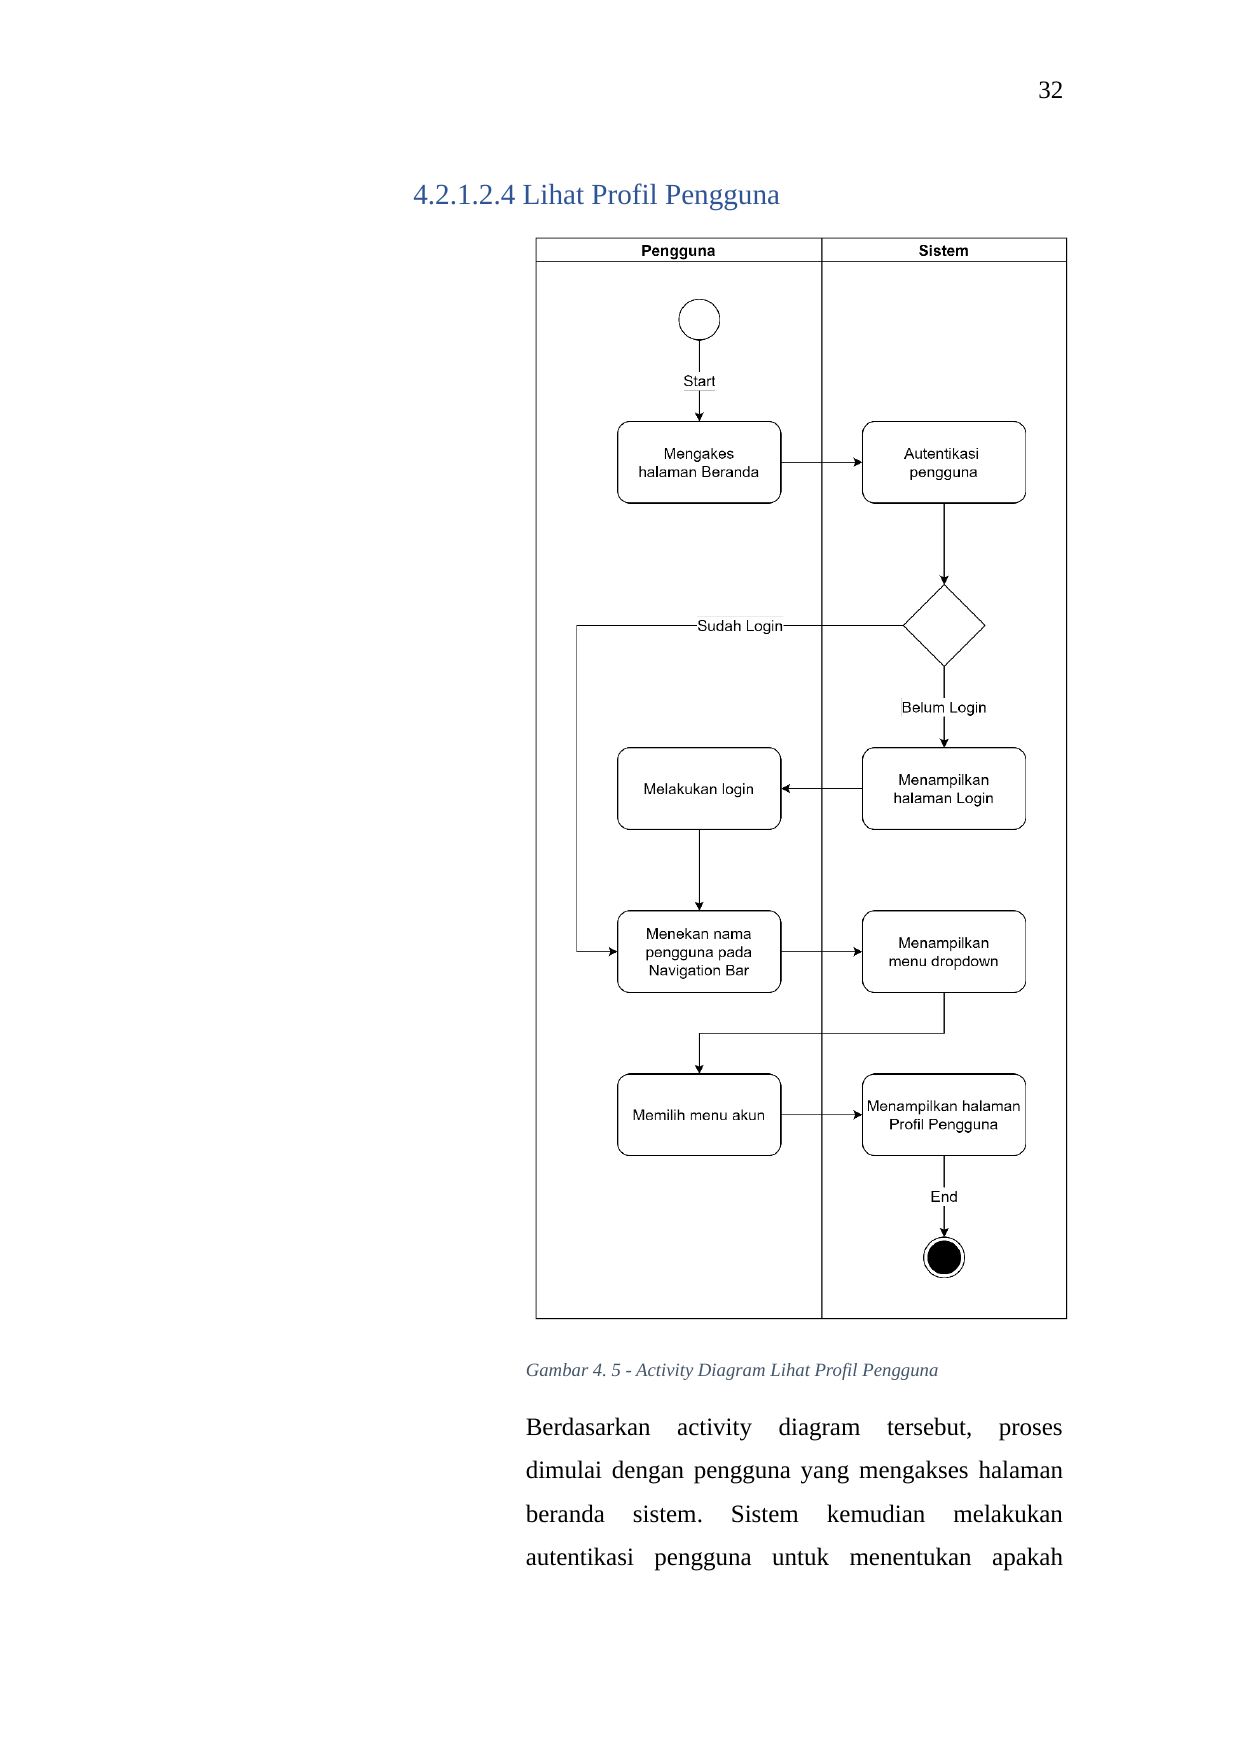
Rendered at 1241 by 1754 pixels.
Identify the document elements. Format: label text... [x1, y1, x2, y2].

text Gambar 4. 5 - Activity Diagram Lihat Profil Pengguna [526, 1359, 1063, 1381]
subtitle 4.2.1.2.4 Lihat Profil Pengguna [413, 177, 1063, 211]
picture [525, 227, 1077, 1329]
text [526, 1412, 1063, 1571]
